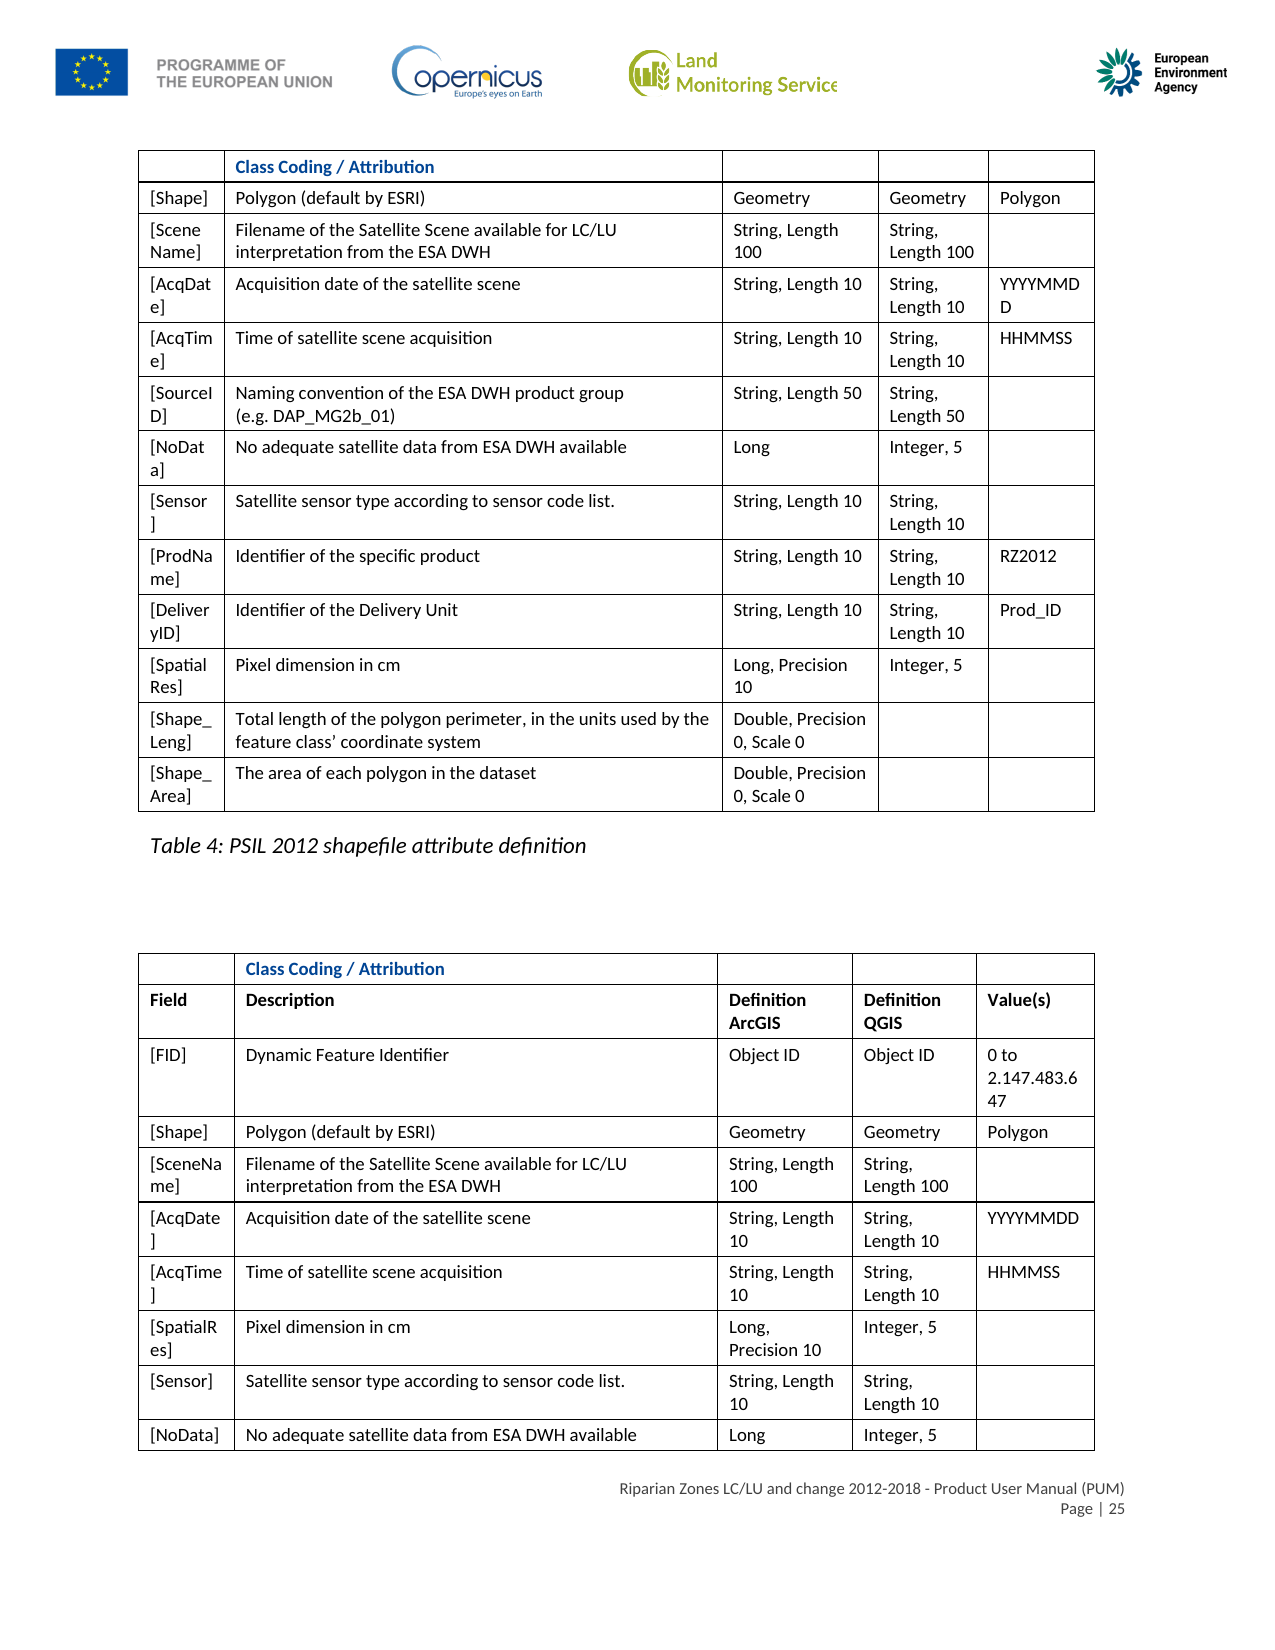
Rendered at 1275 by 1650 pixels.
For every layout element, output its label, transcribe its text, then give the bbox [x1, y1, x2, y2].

table_cell YYYYMMDD [977, 1203, 1094, 1256]
table_cell Description [235, 985, 717, 1038]
table_cell [AcqDate] [139, 1203, 234, 1256]
table_cell Long, Precision 10 [723, 649, 878, 702]
table_cell Pixel dimension in cm [225, 649, 722, 702]
table_cell Long, Precision 10 [718, 1311, 852, 1364]
table_cell Polygon (default by ESRI) [225, 183, 722, 213]
table_cell No adequate satellite data from ESA DWH available [235, 1420, 717, 1450]
picture [628, 50, 837, 97]
table_cell Polygon (default by ESRI) [235, 1117, 717, 1147]
table_cell [SceneName] [139, 214, 224, 267]
table_cell String, Length 50 [879, 377, 988, 430]
table_cell [NoData] [139, 1420, 234, 1450]
table_cell [977, 1148, 1094, 1201]
table_cell Object ID [718, 1039, 852, 1116]
table_cell [989, 649, 1094, 702]
table_cell String, Length 10 [723, 268, 878, 322]
table_cell String, Length 100 [879, 214, 988, 267]
table_header Class Coding / Attribution [235, 954, 717, 984]
table_header [718, 954, 852, 984]
table_cell String, Length 10 [723, 595, 878, 648]
table_cell [AcqTime] [139, 323, 224, 376]
table_cell [Shape] [139, 1117, 234, 1147]
table_header [723, 151, 878, 181]
table_cell [879, 758, 988, 811]
table_cell String, Length 10 [723, 540, 878, 593]
table_cell Filename of the Satellite Scene available for LC/LU interpretation from the ESA DWH [235, 1148, 717, 1201]
table_cell Identifier of the specific product [225, 540, 722, 593]
table_cell Dynamic Feature Identifier [235, 1039, 717, 1116]
table_cell String, Length 10 [879, 540, 988, 593]
table_cell Long [718, 1420, 852, 1450]
table_cell Prod_ID [989, 595, 1094, 648]
text Table 4: PSIL 2012 shapefile attribute definition [150, 831, 1125, 859]
table_header Class Coding / Attribution [225, 151, 722, 181]
table_cell Acquisition date of the satellite scene [235, 1203, 717, 1256]
table_cell [Shape] [139, 183, 224, 213]
table_cell [SceneName] [139, 1148, 234, 1201]
table_cell [879, 703, 988, 757]
table_cell Time of satellite scene acquisition [225, 323, 722, 376]
table_cell String, Length 10 [718, 1257, 852, 1310]
table_cell String, Length 10 [723, 323, 878, 376]
table_cell [DeliveryID] [139, 595, 224, 648]
table_cell String, Length 100 [723, 214, 878, 267]
table_cell Integer, 5 [879, 431, 988, 485]
table_cell [989, 214, 1094, 267]
table_cell String, Length 10 [853, 1257, 976, 1310]
table_cell String, Length 10 [853, 1203, 976, 1256]
table_cell Geometry [723, 183, 878, 213]
table_cell [SpatialRes] [139, 1311, 234, 1364]
table_cell Integer, 5 [879, 649, 988, 702]
table_cell YYYYMMDD [989, 268, 1094, 322]
table_cell Filename of the Satellite Scene available for LC/LU interpretation from the ESA DWH [225, 214, 722, 267]
table_cell String, Length 10 [723, 486, 878, 539]
table_cell [Shape_Leng] [139, 703, 224, 757]
table_cell [NoData] [139, 431, 224, 485]
table_cell Integer, 5 [853, 1420, 976, 1450]
table_cell No adequate satellite data from ESA DWH available [225, 431, 722, 485]
table_cell [977, 1420, 1094, 1450]
table_cell Polygon [989, 183, 1094, 213]
table_cell Double, Precision 0, Scale 0 [723, 758, 878, 811]
table_cell Acquisition date of the satellite scene [225, 268, 722, 322]
table_cell Geometry [853, 1117, 976, 1147]
table_cell HHMMSS [977, 1257, 1094, 1310]
table_cell [989, 431, 1094, 485]
table_cell Integer, 5 [853, 1311, 976, 1364]
table_cell Total length of the polygon perimeter, in the units used by the feature class’ coordinate system [225, 703, 722, 757]
table_cell String, Length 50 [723, 377, 878, 430]
table_cell Value(s) [977, 985, 1094, 1038]
table_cell String, Length 10 [718, 1366, 852, 1419]
table_cell String, Length 10 [879, 486, 988, 539]
picture [1094, 46, 1228, 97]
table_cell String, Length 100 [853, 1148, 976, 1201]
table_cell String, Length 100 [718, 1148, 852, 1201]
table_cell [977, 1366, 1094, 1419]
table_cell Identifier of the Delivery Unit [225, 595, 722, 648]
table_cell [SourceID] [139, 377, 224, 430]
table_header [989, 151, 1094, 181]
table_cell String, Length 10 [718, 1203, 852, 1256]
table_cell String, Length 10 [879, 323, 988, 376]
table_cell [AcqDate] [139, 268, 224, 322]
table_cell [ProdName] [139, 540, 224, 593]
table_cell Satellite sensor type according to sensor code list. [225, 486, 722, 539]
table_cell [989, 486, 1094, 539]
table_cell String, Length 10 [879, 268, 988, 322]
table_cell 0 to 2.147.483.647 [977, 1039, 1094, 1116]
table_cell [Shape_Area] [139, 758, 224, 811]
table_cell Geometry [718, 1117, 852, 1147]
table_cell Pixel dimension in cm [235, 1311, 717, 1364]
table_cell String, Length 10 [879, 595, 988, 648]
table_header [139, 954, 234, 984]
table_cell [989, 703, 1094, 757]
table_cell RZ2012 [989, 540, 1094, 593]
table_cell [977, 1311, 1094, 1364]
table_cell String, Length 10 [853, 1366, 976, 1419]
table_cell [989, 377, 1094, 430]
table_cell The area of each polygon in the dataset [225, 758, 722, 811]
table_cell [Sensor] [139, 1366, 234, 1419]
table_cell Polygon [977, 1117, 1094, 1147]
table_cell Field [139, 985, 234, 1038]
table_cell Time of satellite scene acquisition [235, 1257, 717, 1310]
table_header [139, 151, 224, 181]
table_cell Long [723, 431, 878, 485]
table_cell Definition ArcGIS [718, 985, 852, 1038]
table_cell [Sensor] [139, 486, 224, 539]
picture [29, 21, 351, 124]
table_cell HHMMSS [989, 323, 1094, 376]
table_cell [SpatialRes] [139, 649, 224, 702]
table_cell Satellite sensor type according to sensor code list. [235, 1366, 717, 1419]
table_header [879, 151, 988, 181]
table_cell Geometry [879, 183, 988, 213]
table_cell Object ID [853, 1039, 976, 1116]
table_cell [AcqTime] [139, 1257, 234, 1310]
table_header [853, 954, 976, 984]
table_header [977, 954, 1094, 984]
table_cell Double, Precision 0, Scale 0 [723, 703, 878, 757]
table_cell Definition QGIS [853, 985, 976, 1038]
table_cell [FID] [139, 1039, 234, 1116]
table_cell [989, 758, 1094, 811]
picture [371, 15, 560, 130]
table_cell Naming convention of the ESA DWH product group (e.g. DAP_MG2b_01) [225, 377, 722, 430]
